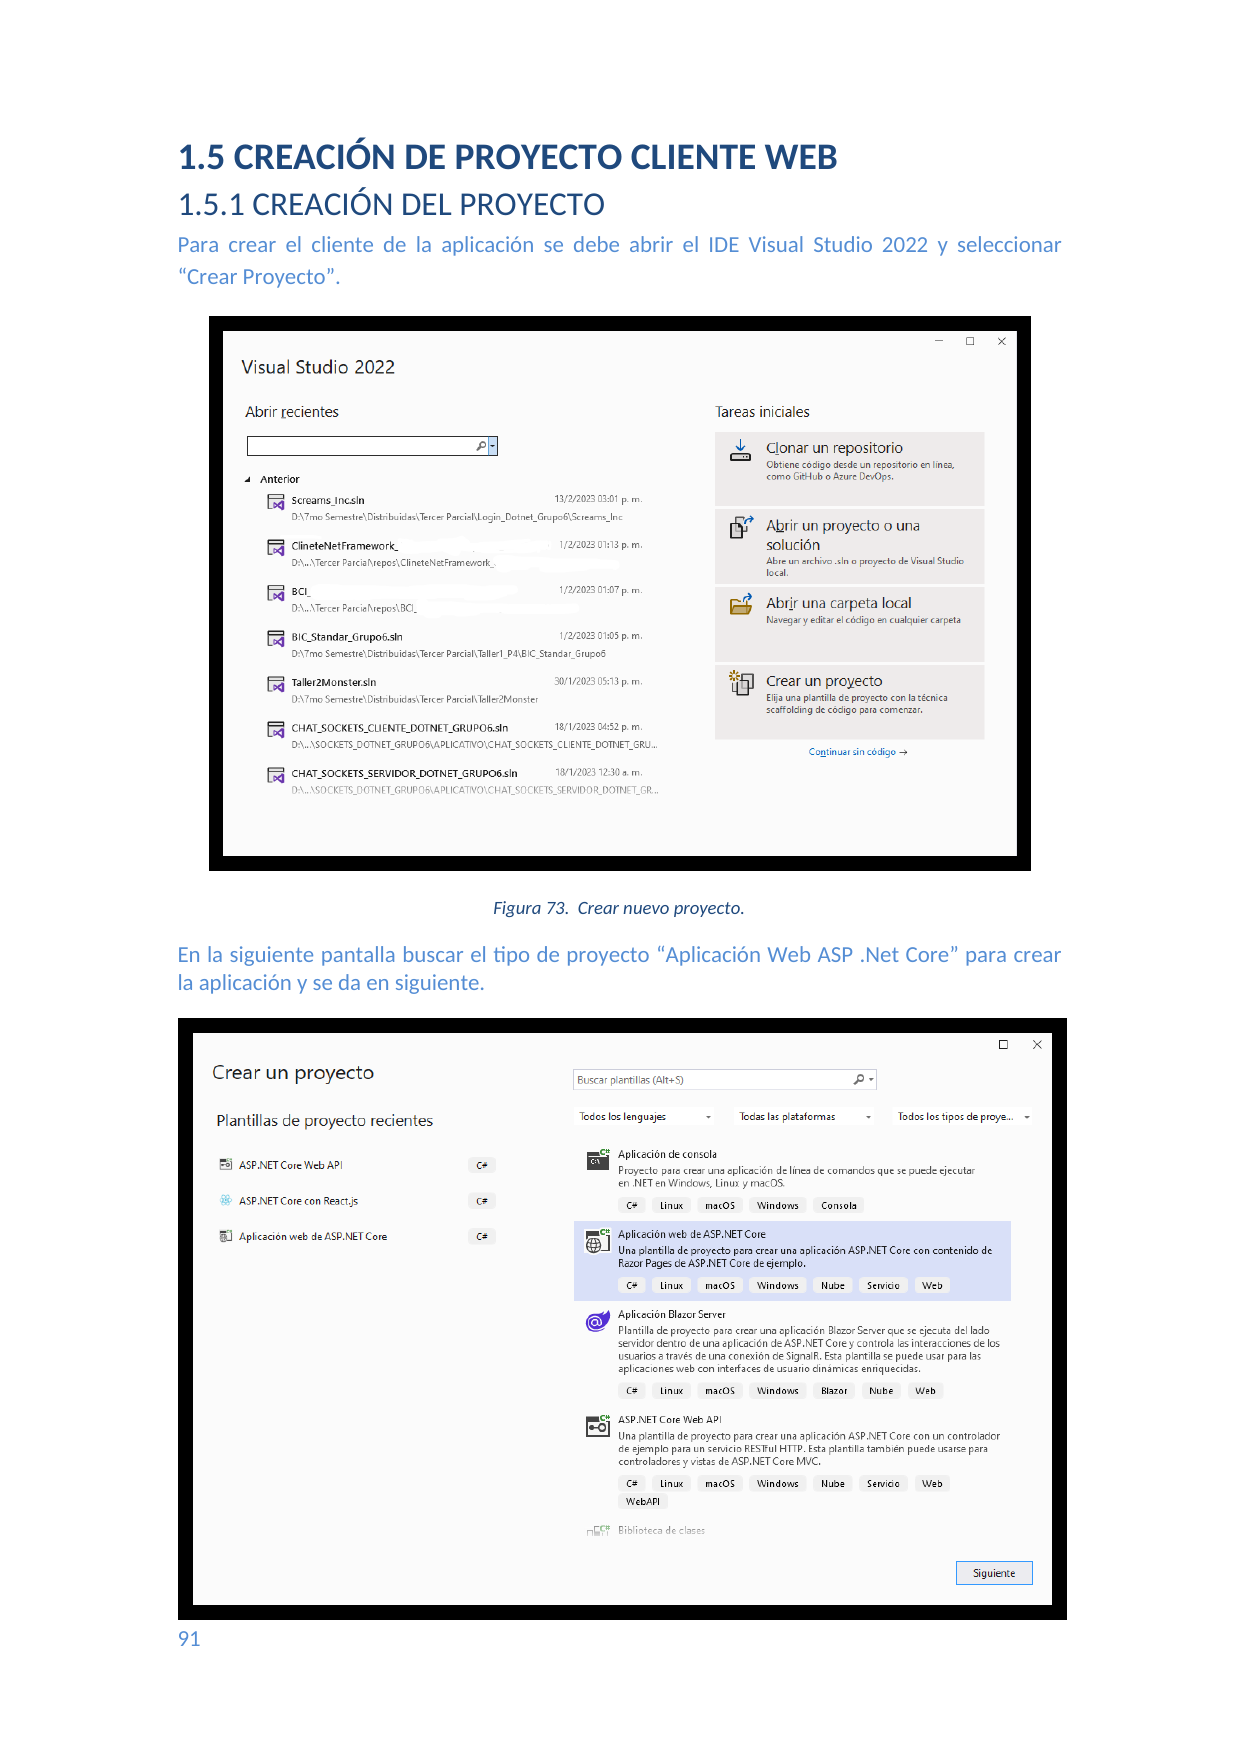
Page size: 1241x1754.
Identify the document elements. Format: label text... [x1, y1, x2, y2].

text Para crear el cliente de la aplicación se debe abrir el IDE Visual Studio 2022 y seleccionar “Crear Proyecto”. [177, 230, 1063, 290]
picture [223, 331, 1017, 856]
text En la siguiente pantalla buscar el tipo de proyecto “Aplicación Web ASP .Net Core” para crear la aplicación y se da en siguiente. [177, 940, 1063, 996]
text 1.5 CREACIÓN DE PROYECTO CLIENTE WEB [177, 133, 1063, 179]
subtitle 1.5.1 CREACIÓN DEL PROYECTO [177, 183, 1063, 224]
picture [193, 1033, 1052, 1605]
